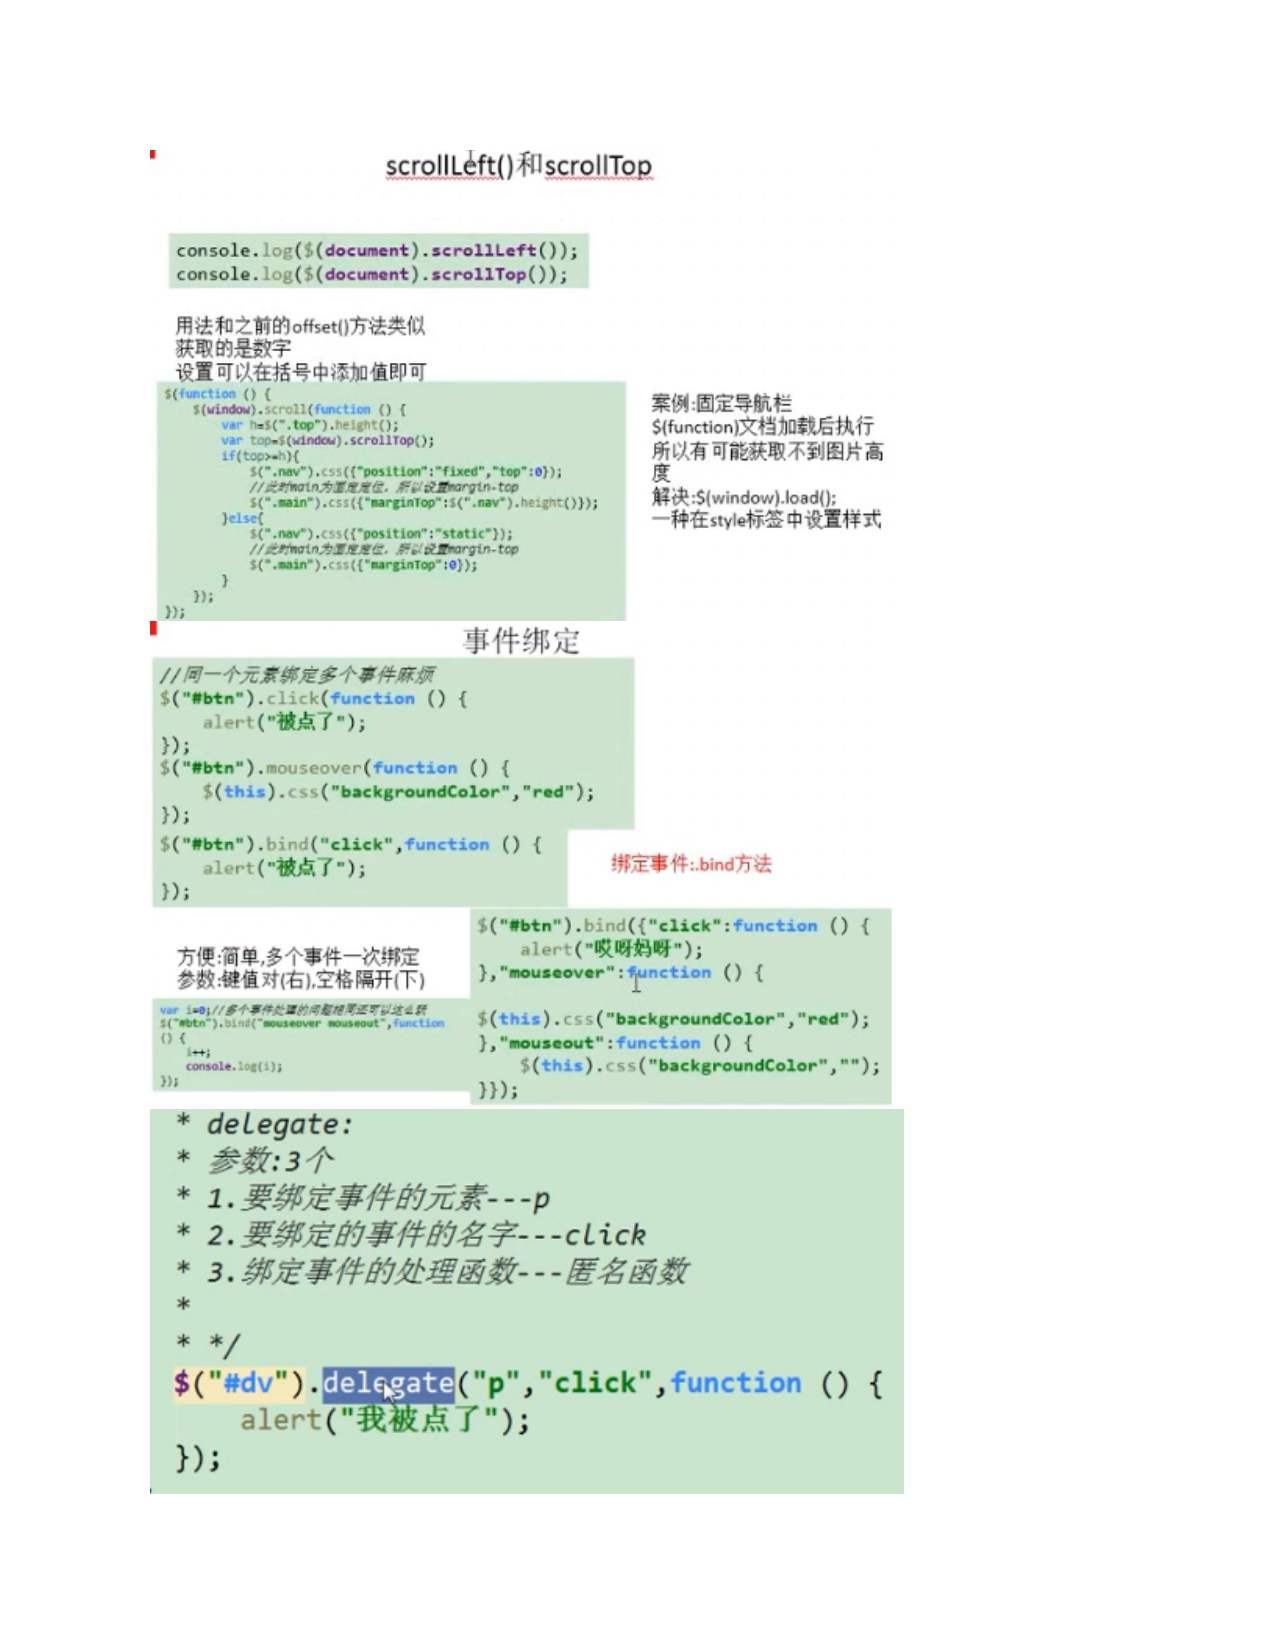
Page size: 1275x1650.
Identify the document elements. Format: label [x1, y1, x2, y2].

picture [150, 150, 905, 1494]
